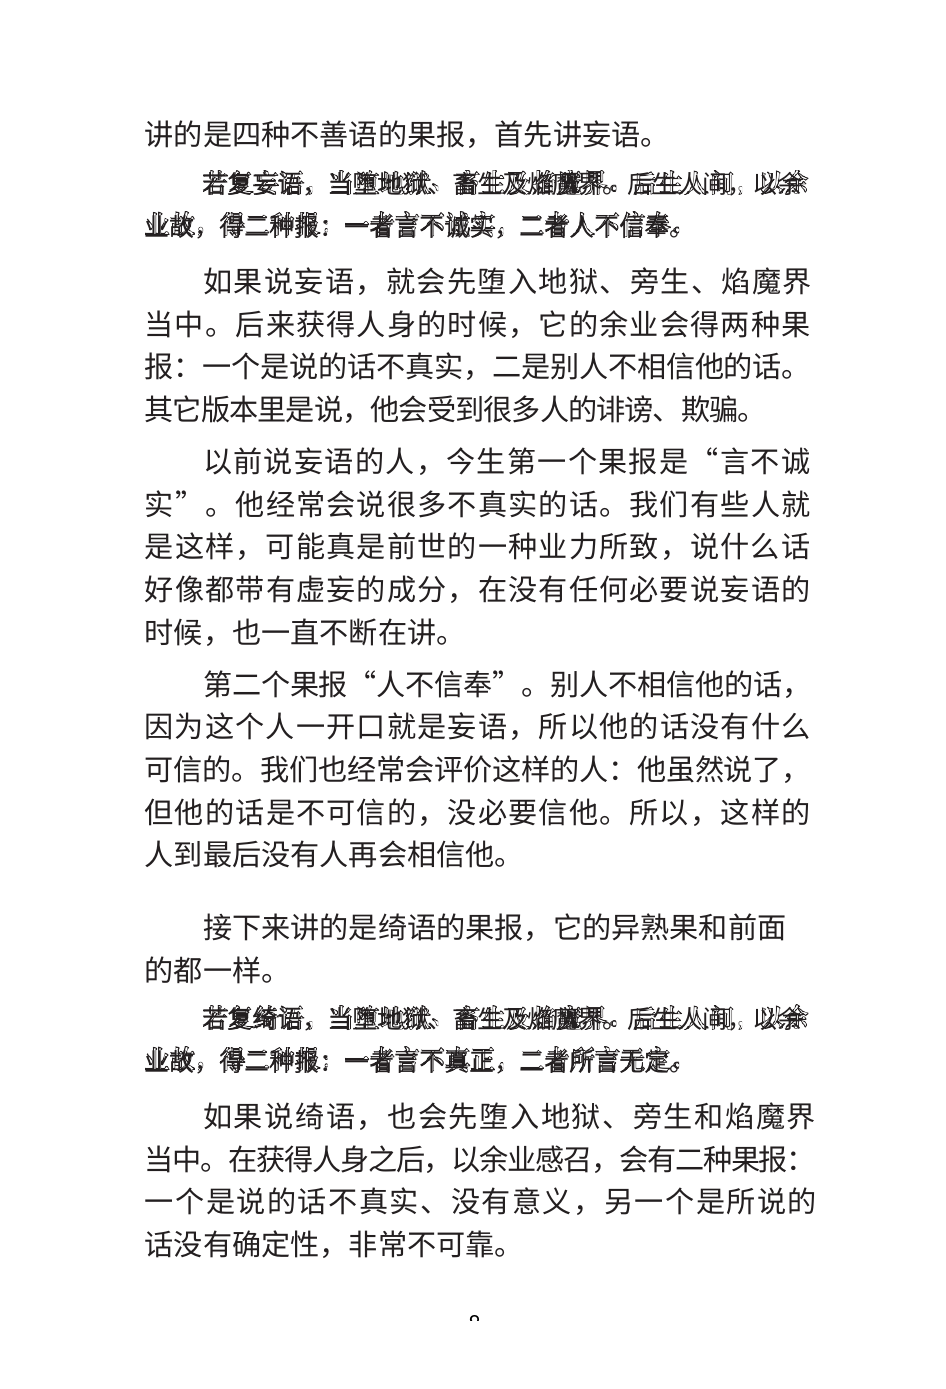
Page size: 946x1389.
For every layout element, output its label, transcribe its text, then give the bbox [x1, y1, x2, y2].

text 讲的是四种不善语的果报，首先讲妄语。 [144, 112, 835, 154]
text 接下来讲的是绮语的果报，它的异熟果和前面的都一样。 [144, 904, 811, 989]
text 若复妄语，当堕地狱、畜生及焰魔界。后生人间，以余业故，得二种报：一者言不诚实，二者人不信奉。 [144, 165, 811, 244]
text 以前说妄语的人，今生第一个果报是“言不诚实”。他经常会说很多不真实的话。我们有些人就是这样，可能真是前世的一种业力所致，说什么话好像都带有虚妄的成分，在没有任何必要说妄语的时候，也一直不断在讲。 [144, 438, 812, 651]
text 如果说妄语，就会先堕入地狱、旁生、焰魔界当中。后来获得人身的时候，它的余业会得两种果报：一个是说的话不真实，二是别人不相信他的话。其它版本里是说，他会受到很多人的诽谤、欺骗。 [144, 258, 812, 429]
text 第二个果报“人不信奉”。别人不相信他的话， 因为这个人一开口就是妄语，所以他的话没有什么可信的。我们也经常会评价这样的人：他虽然说了， 但他的话是不可信的，没必要信他。所以，这样的人到最后没有人再会相信他。 [144, 661, 811, 874]
text 如果说绮语，也会先堕入地狱、旁生和焰魔界当中。在获得人身之后，以余业感召，会有二种果报： 一个是说的话不真实、没有意义，另一个是所说的话没有确定性，非常不可靠。 [144, 1093, 818, 1264]
text 若复绮语，当堕地狱、畜生及焰魔界。后生人间，以余业故，得二种报：一者言不真正，二者所言无定。 [144, 1000, 811, 1079]
